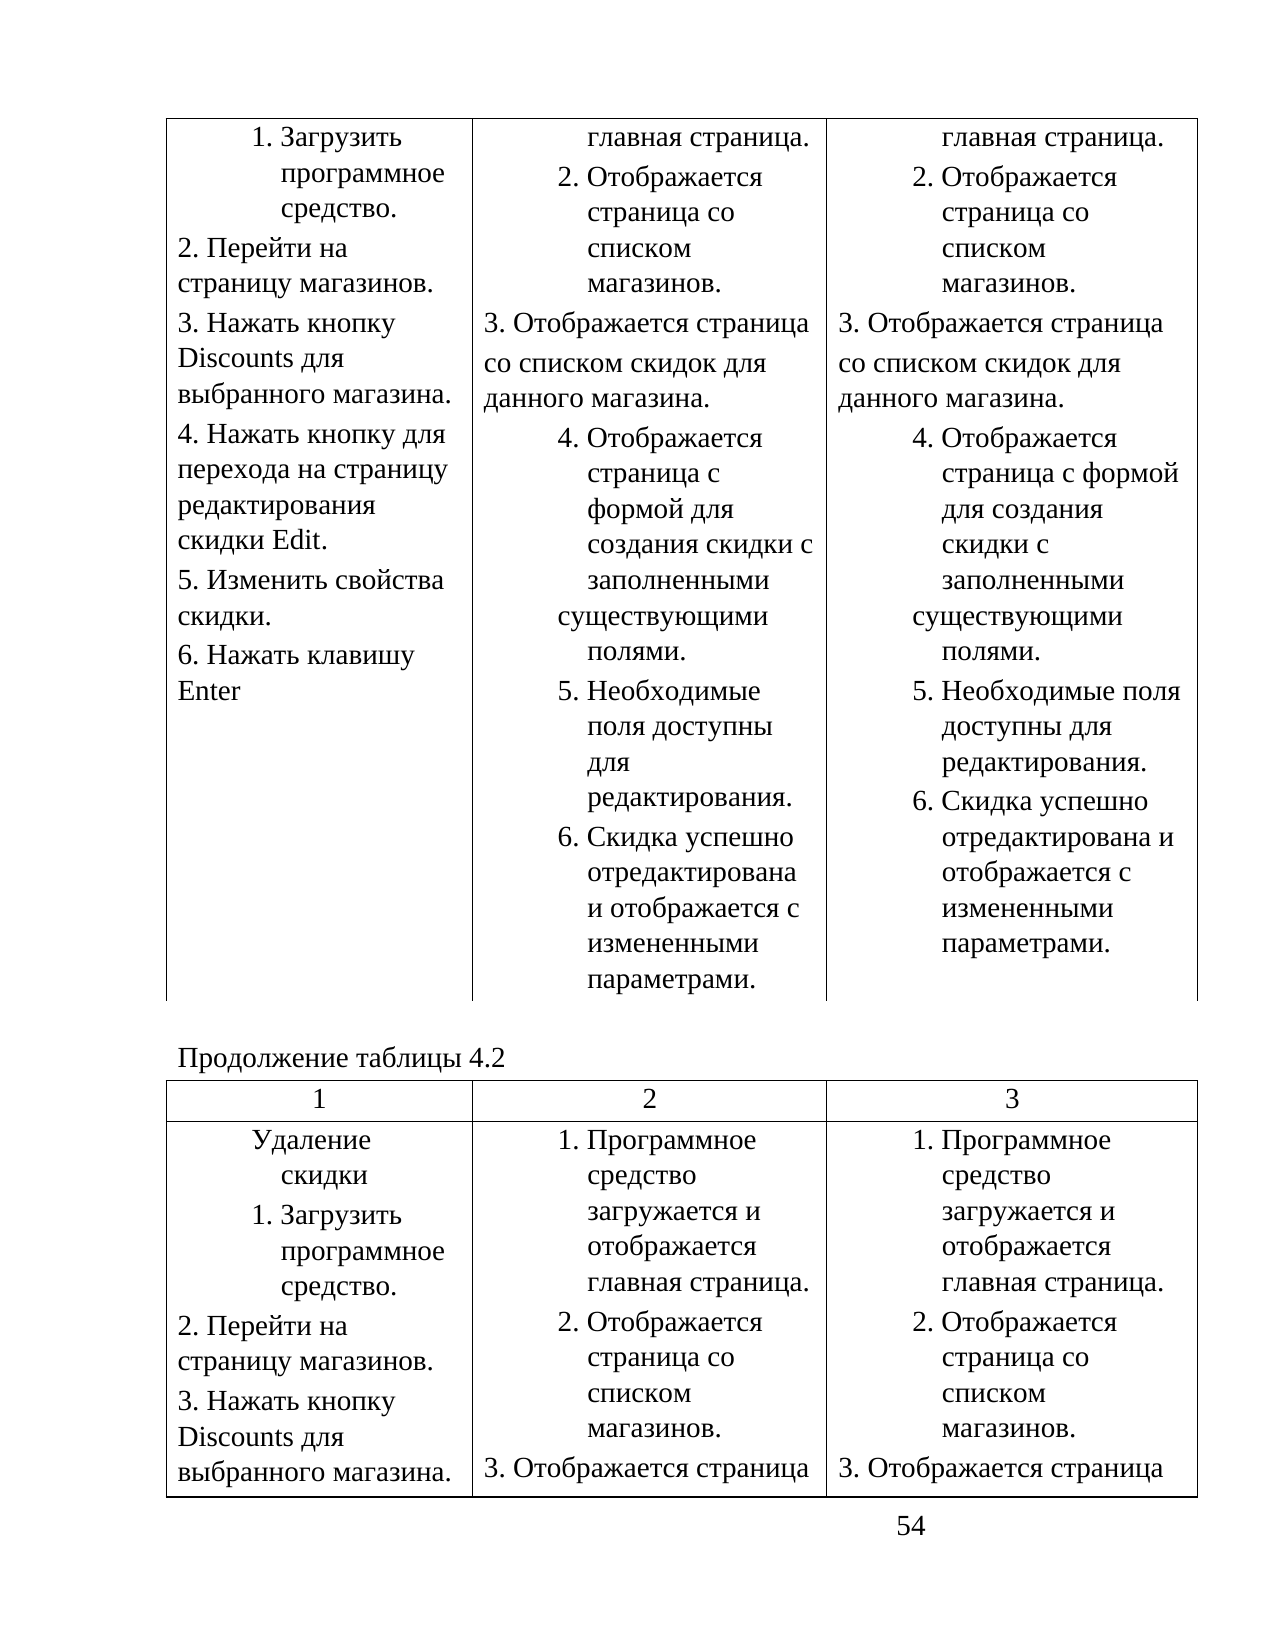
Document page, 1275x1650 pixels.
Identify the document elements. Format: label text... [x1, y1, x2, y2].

table_header 2 [473, 1081, 826, 1121]
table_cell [827, 1122, 1197, 1496]
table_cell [473, 119, 826, 1001]
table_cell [167, 1122, 472, 1496]
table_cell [473, 1122, 826, 1496]
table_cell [827, 119, 1197, 1001]
text Продолжение таблицы 4.2 [177, 1041, 1186, 1074]
table_header 1 [167, 1081, 472, 1121]
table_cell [167, 119, 472, 1001]
table_header 3 [827, 1081, 1197, 1121]
